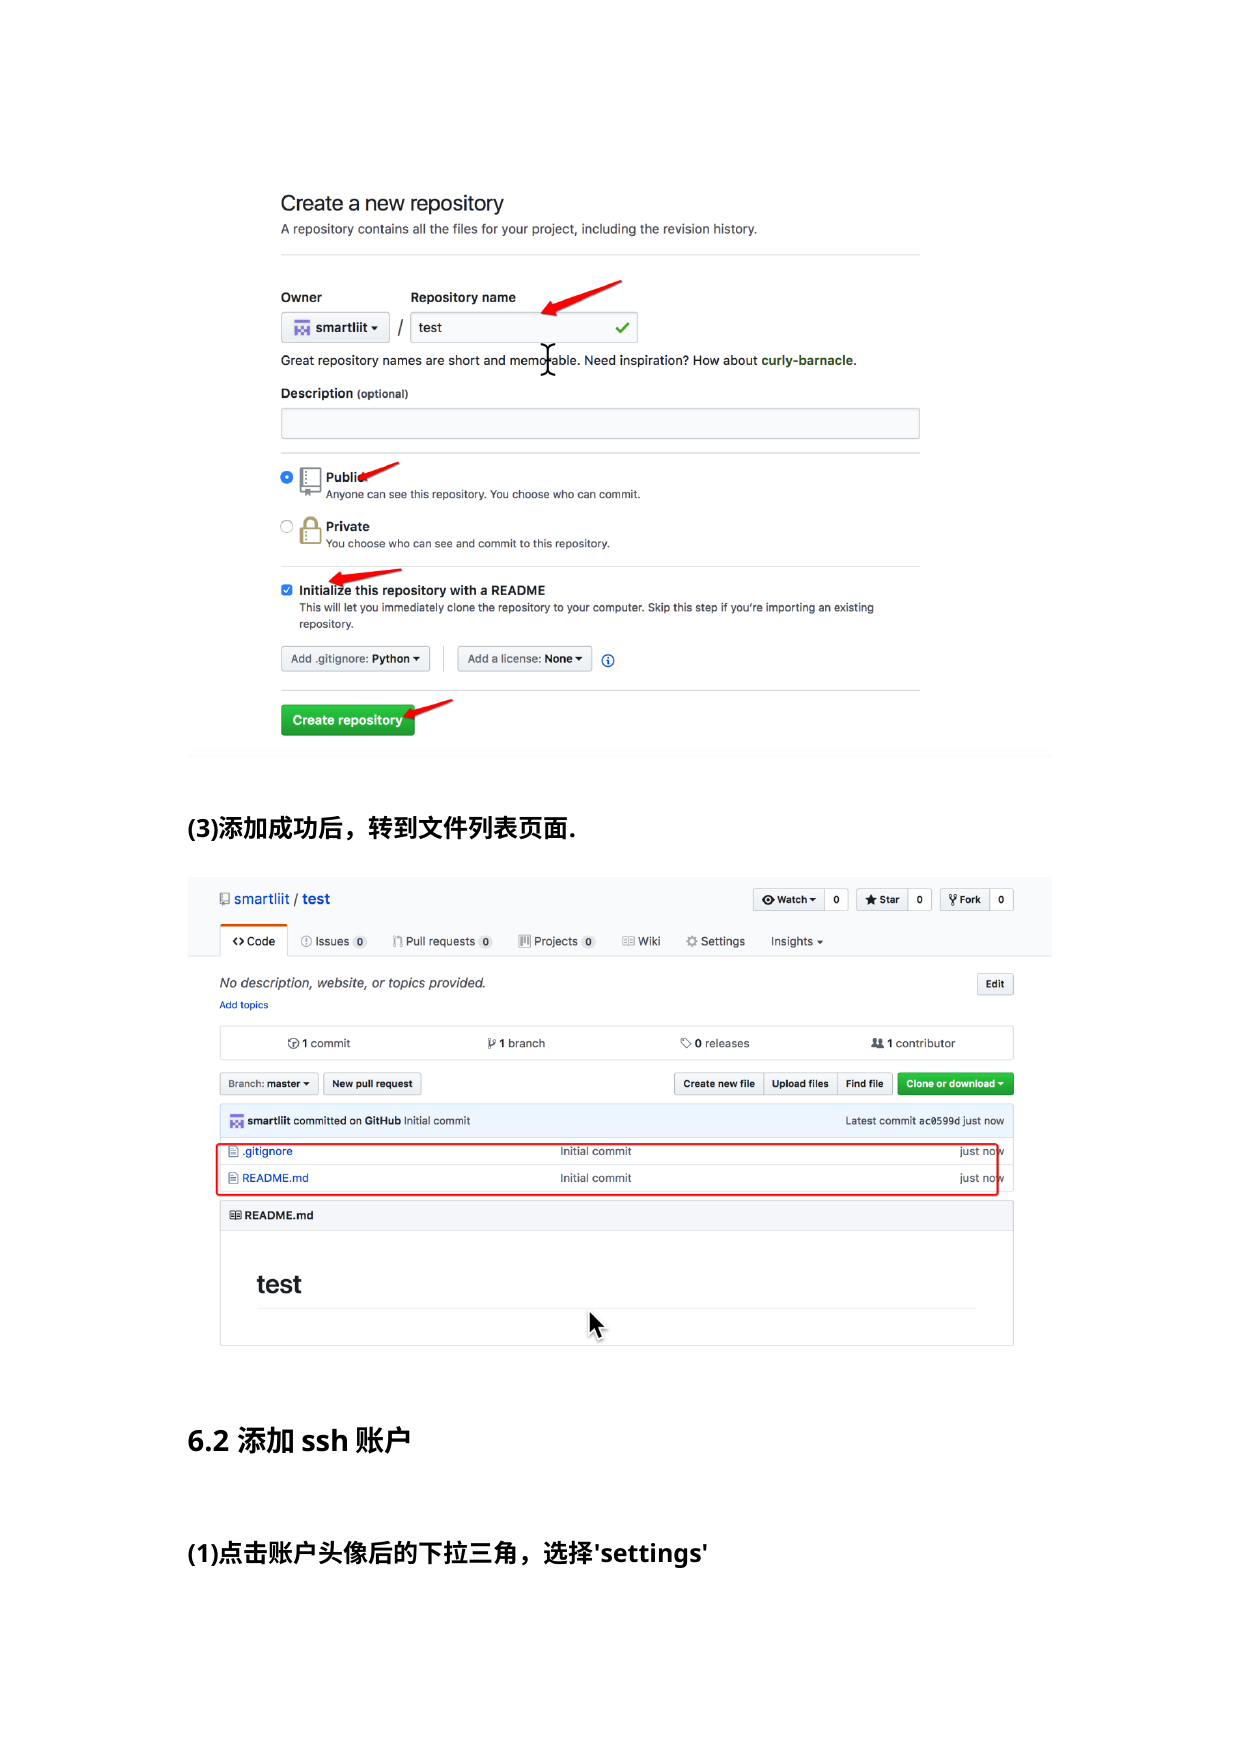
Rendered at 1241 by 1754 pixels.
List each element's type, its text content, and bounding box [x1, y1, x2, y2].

text (3)添加成功后，转到文件列表页面. [187, 794, 1053, 859]
picture [187, 877, 1053, 1356]
subtitle 6.2 添加ssh账户 [187, 1406, 1053, 1471]
picture [187, 162, 1053, 758]
text (1)点击账户头像后的下拉三角，选择'settings' [187, 1519, 1053, 1584]
